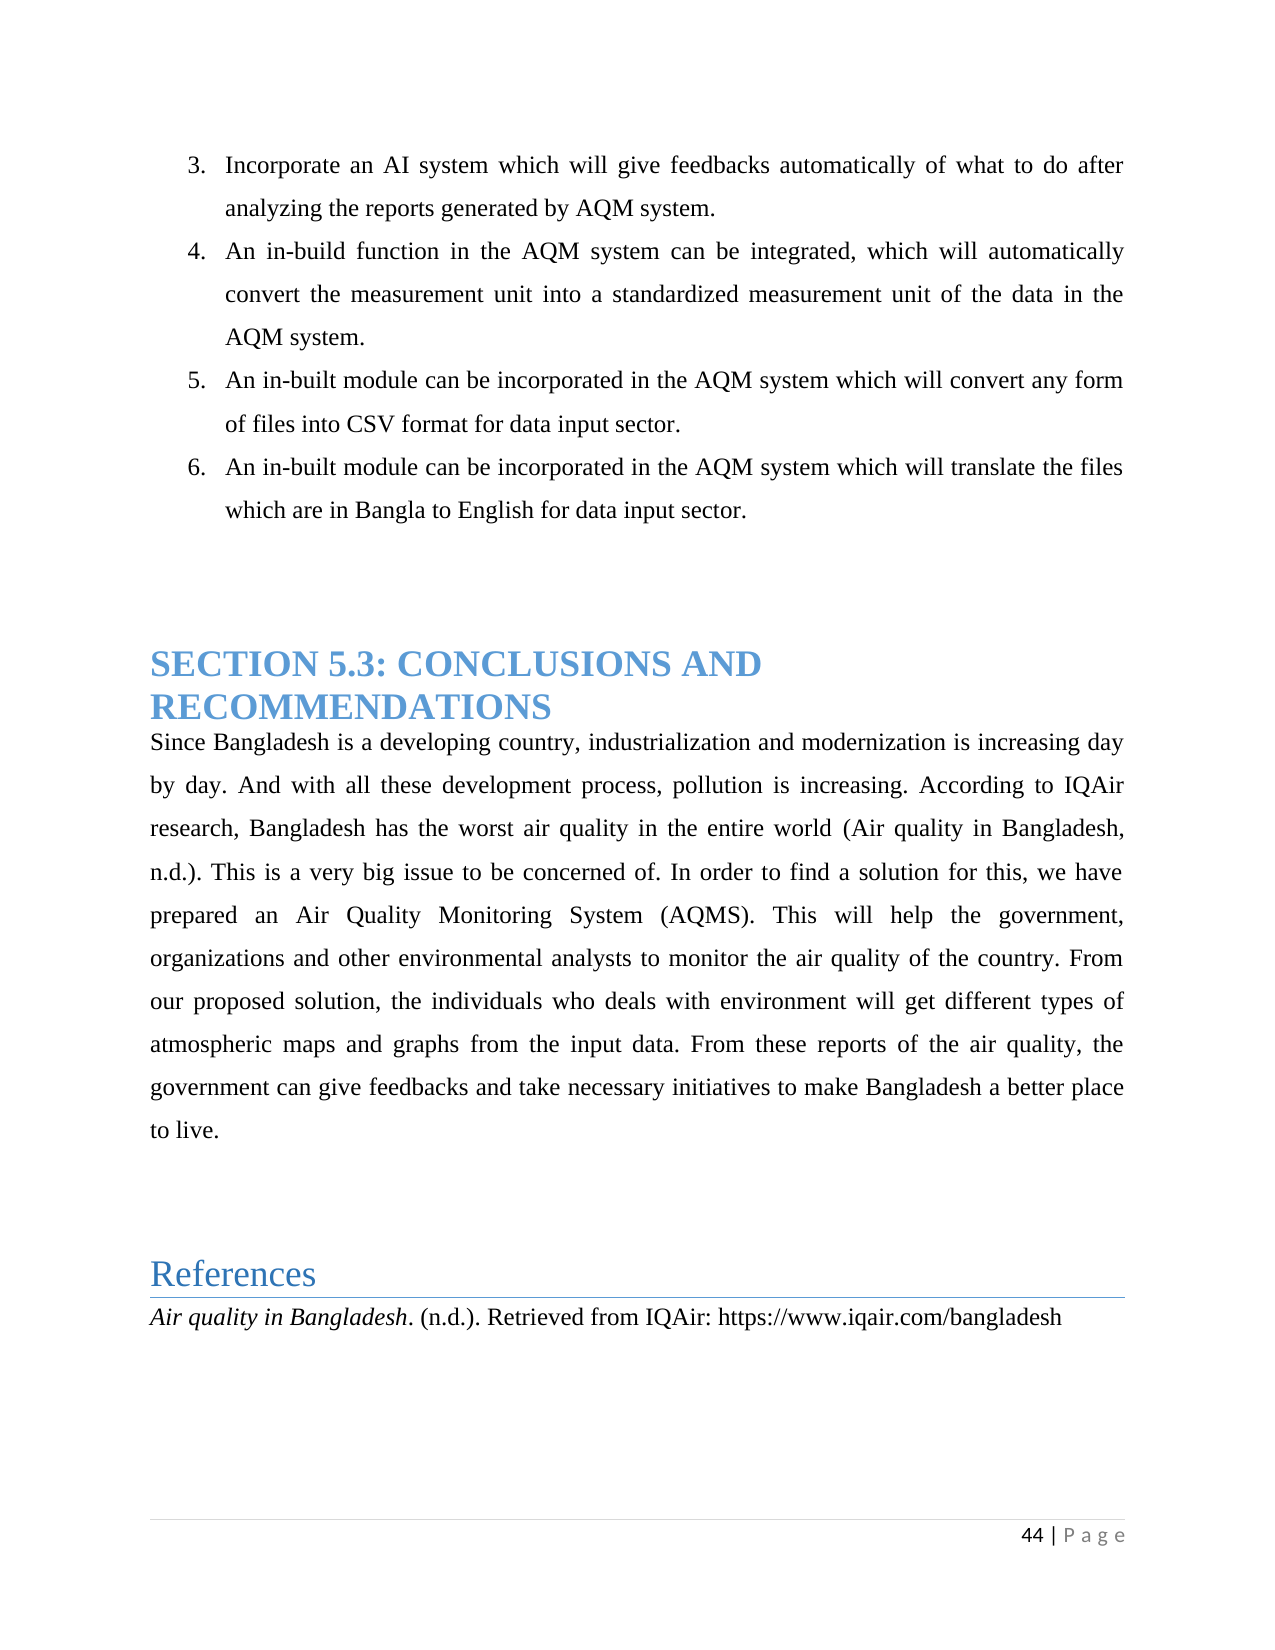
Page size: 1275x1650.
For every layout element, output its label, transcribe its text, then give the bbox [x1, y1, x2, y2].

text Since Bangladesh is a developing country, industrialization and modernization is increasing day by day. And with all these development process, pollution is increasing. According to IQAir research, Bangladesh has the worst air quality in the entire world . This is a very big issue to be concerned of. In order to find a solution for this, we have prepared an Air Quality Monitoring System (AQMS). This will help the government, organizations and other environmental analysts to monitor the air quality of the country. From our proposed solution, the individuals who deals with environment will get different types of atmospheric maps and graphs from the input data. From these reports of the air quality, the government can give feedbacks and take necessary initiatives to make Bangladesh a better place to live. [150, 727, 1125, 1144]
list An in-built module can be incorporated in the AQM system which will translate the files which are in Bangla to English for data input sector. [187, 452, 1125, 524]
list An in-build function in the AQM system can be integrated, which will automatically convert the measurement unit into a standardized measurement unit of the data in the AQM system. [187, 236, 1125, 351]
subtitle SECTION 5.3: CONCLUSIONS AND RECOMMENDATIONS [150, 641, 1125, 727]
list Incorporate an AI system which will give feedbacks automatically of what to do after analyzing the reports generated by AQM system. [187, 150, 1125, 222]
list An in-built module can be incorporated in the AQM system which will convert any form of files into CSV format for data input sector. [187, 366, 1125, 437]
